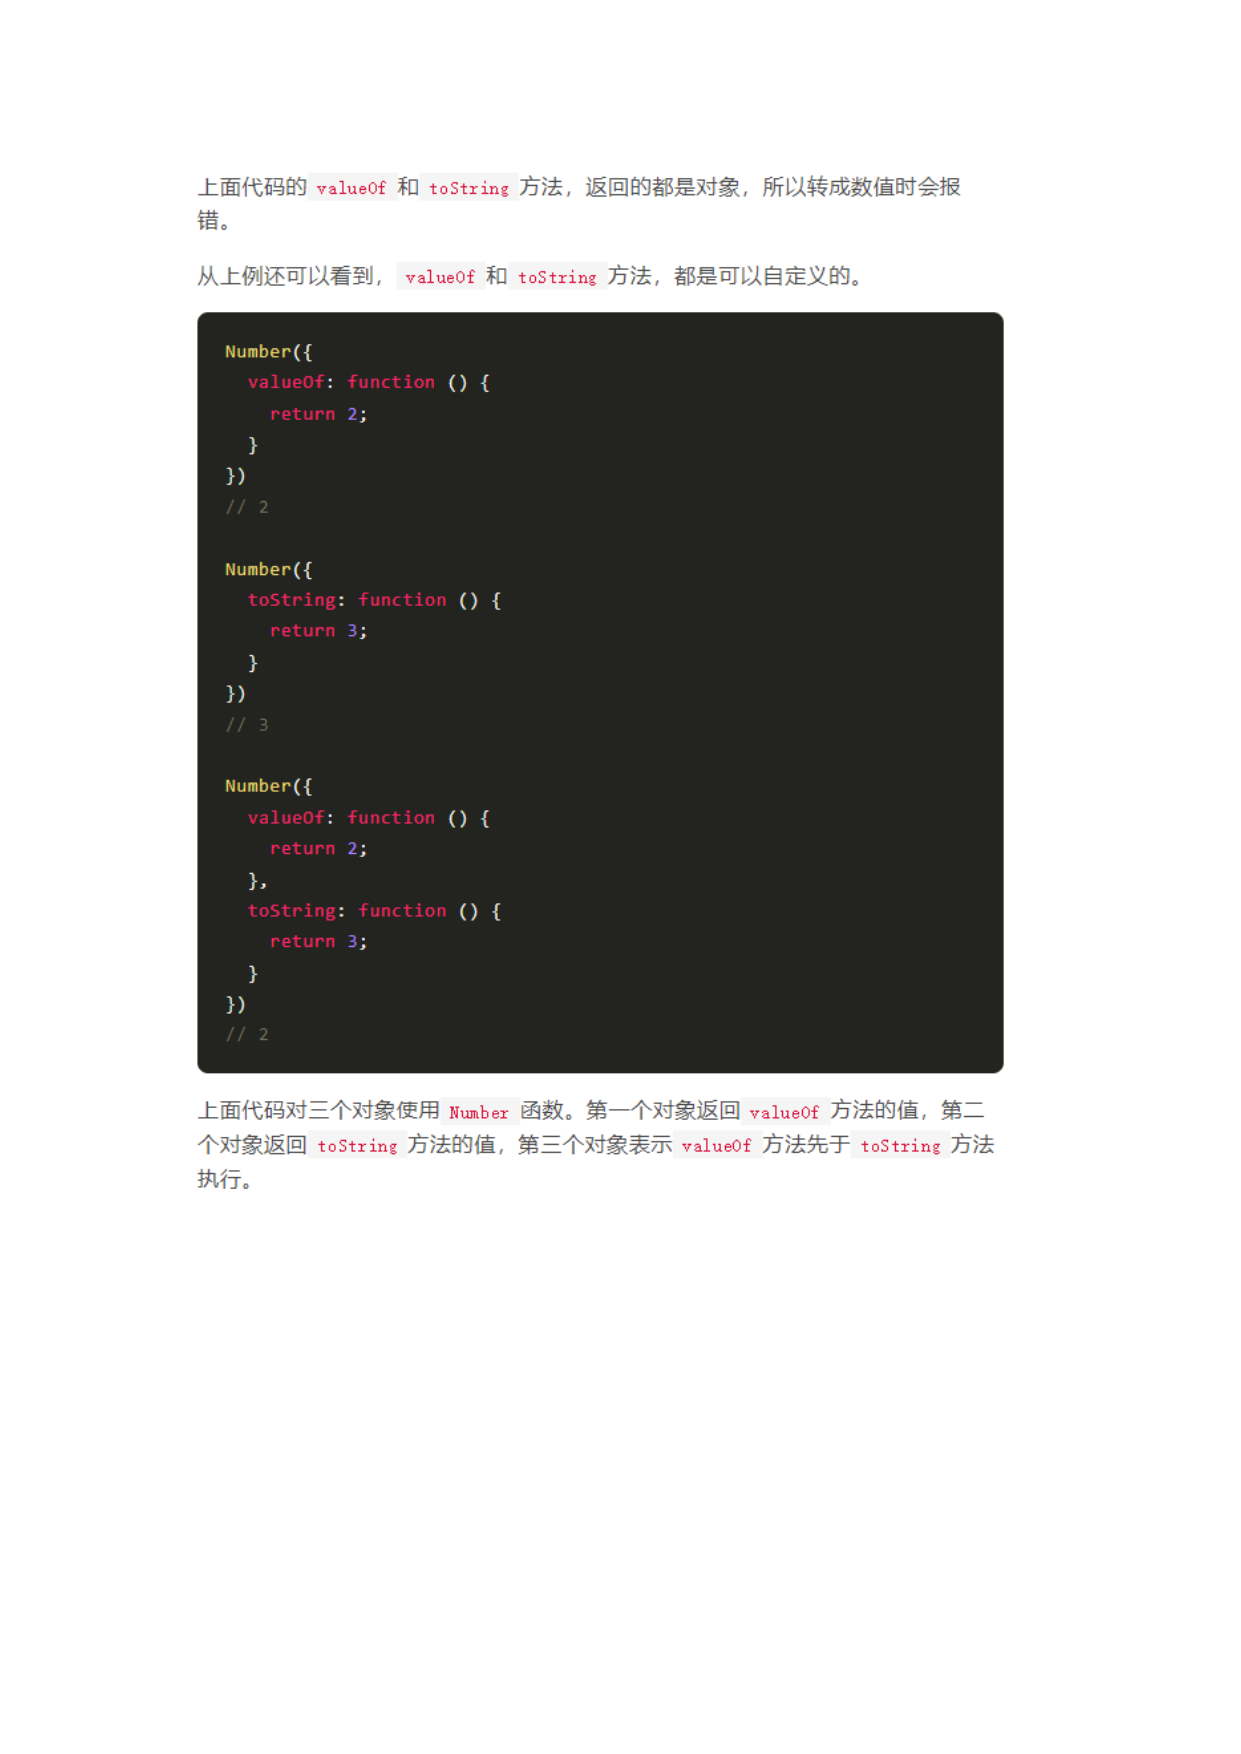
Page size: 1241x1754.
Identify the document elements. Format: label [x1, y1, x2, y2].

picture [187, 162, 1053, 1197]
